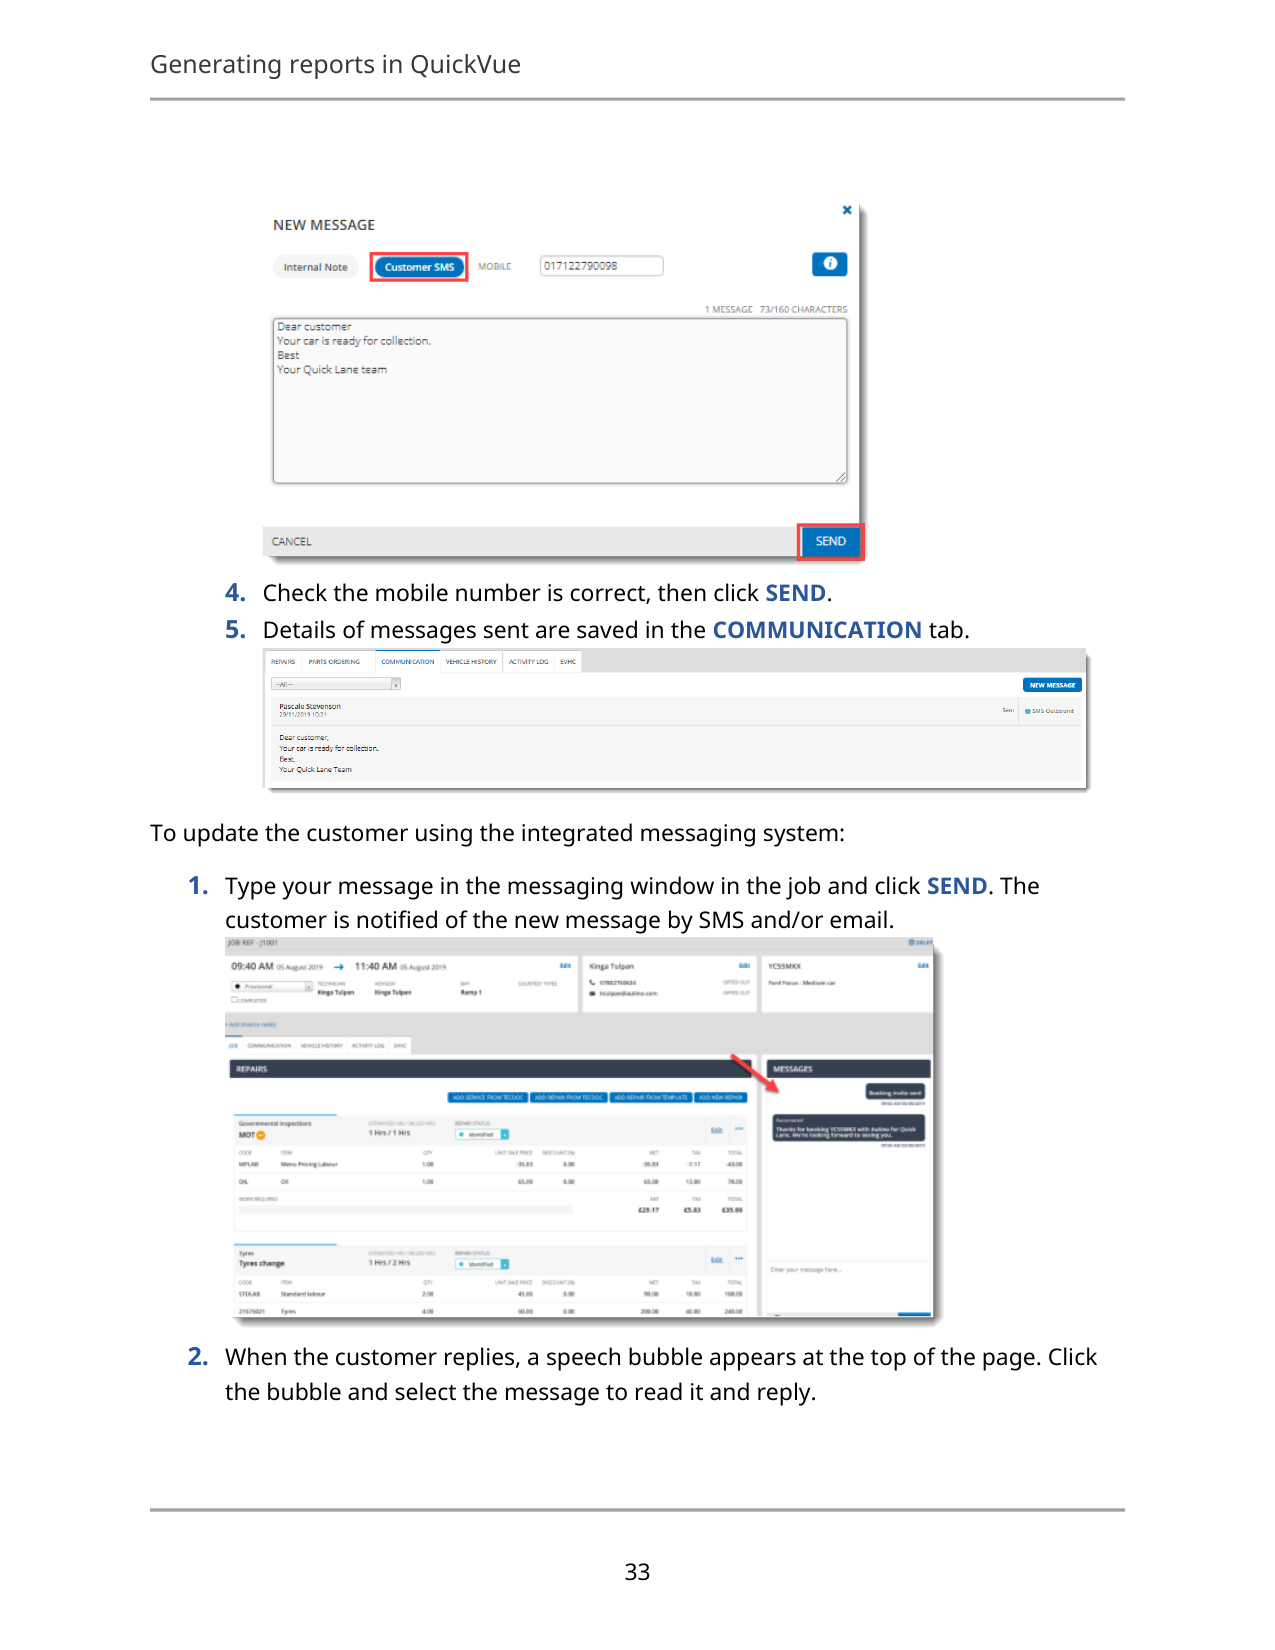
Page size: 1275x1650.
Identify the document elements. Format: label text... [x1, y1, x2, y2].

picture [262, 198, 876, 573]
list When the customer replies, a speech bubble appears at the top of the page. Click the bubble and select the message to read it and reply. [187, 1339, 1125, 1407]
list Type your message in the messaging window in the job and click SEND. The customer is notified of the new message by SMS and/or email. [187, 867, 1125, 935]
list Check the mobile number is correct, then click SEND. [225, 575, 1125, 609]
picture [225, 937, 953, 1337]
text To update the customer using the integrated messaging system: [150, 817, 1125, 848]
list Details of messages sent are saved in the COMMUNICATION tab. [225, 612, 1125, 646]
picture [262, 648, 1096, 798]
